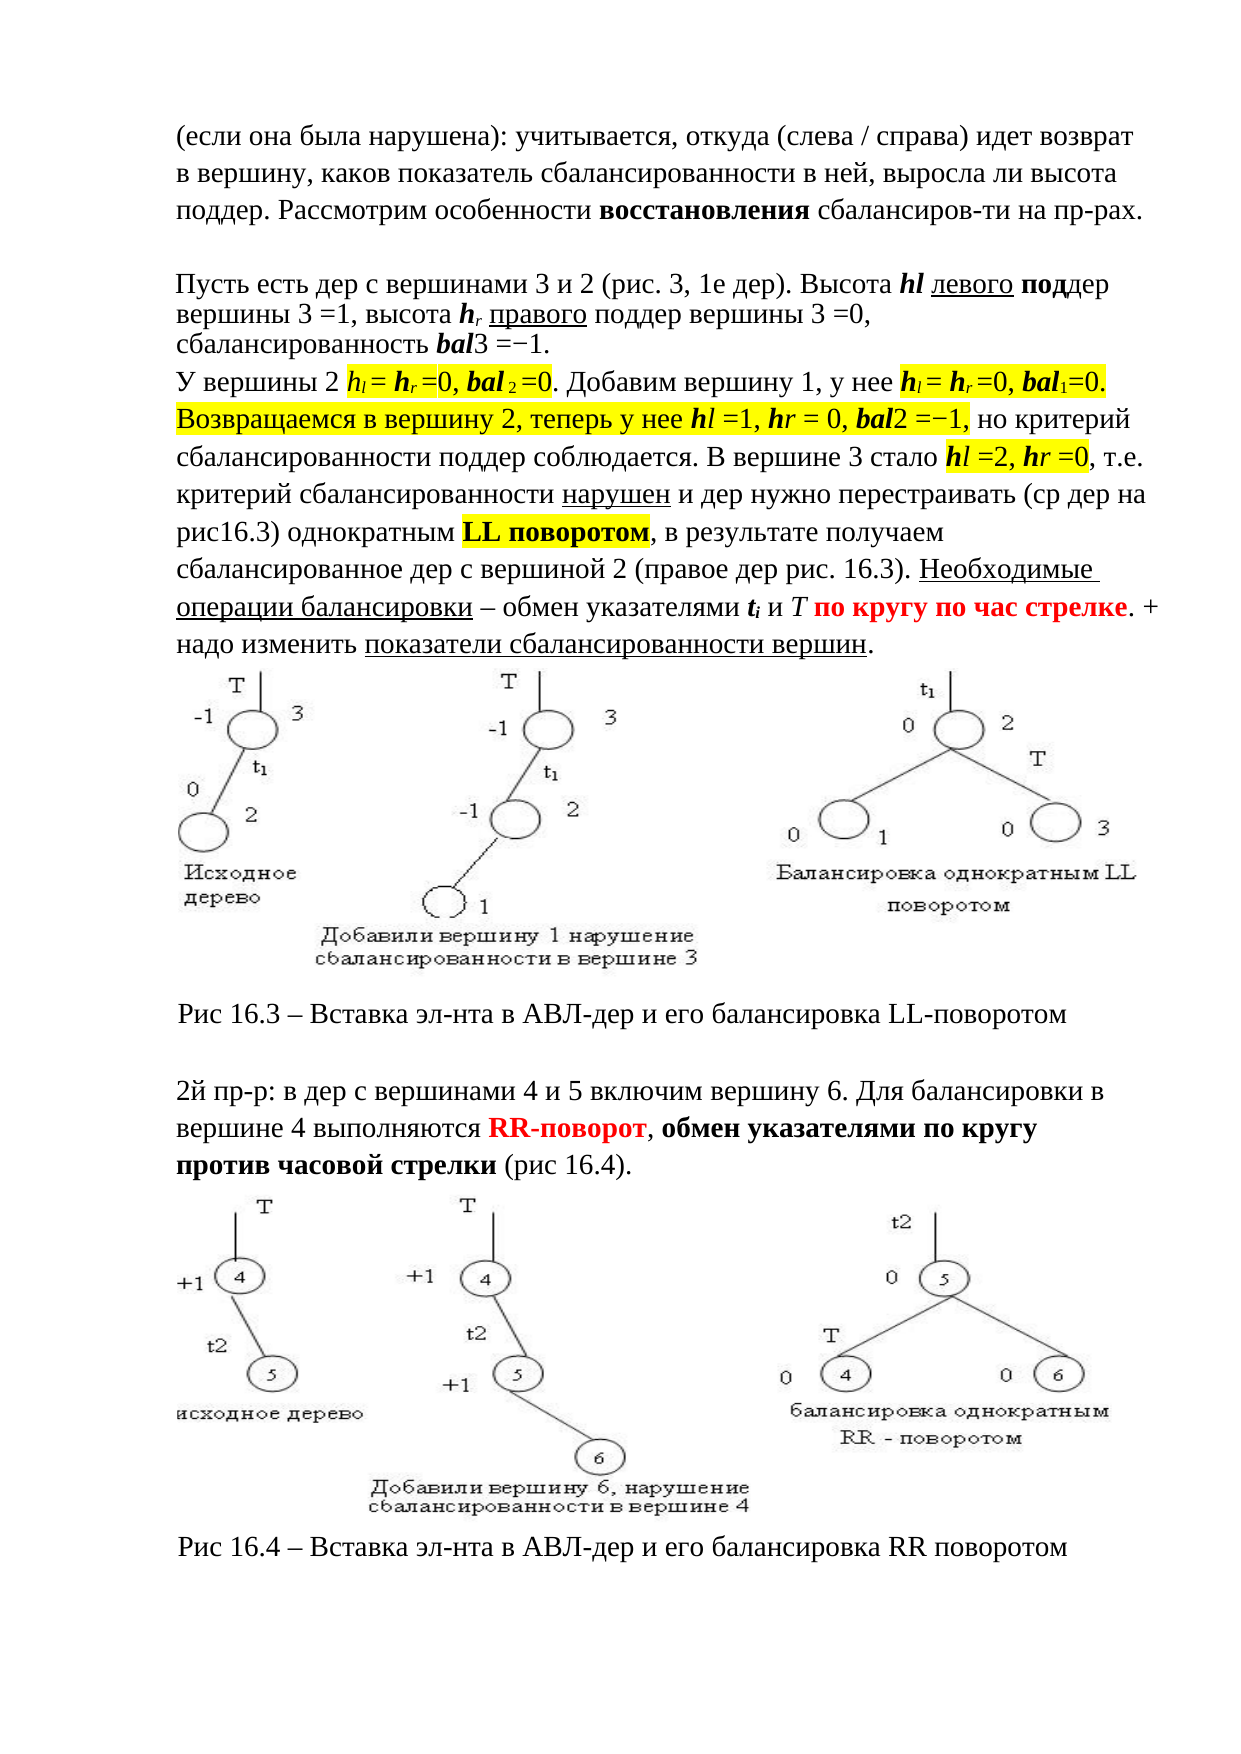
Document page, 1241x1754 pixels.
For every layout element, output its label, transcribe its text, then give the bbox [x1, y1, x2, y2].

text У вершины 2 hl = hr =0, bal 2 =0. Добавим вершину 1, у нее hl = hr =0, bal1=0. Возвращаемся в вершину 2, теперь у нее hl =1, hr = 0, bal2 =−1, но критерий сбалансированности поддер соблюдается. В вершине 3 стало hl =2, hr =0, т.е. критерий сбалансированности нарушен и дер нужно перестраивать (ср дер на рис16.3) однократным LL поворотом, в результате получаем сбалансированное дер с вершиной 2 (правое дер рис. 16.3). Необходимые операции балансировки – обмен указателями ti и Т по кругу по час стрелке. + надо изменить показатели сбалансированности вершин. [175, 364, 1167, 660]
text Рис 16.4 – Вставка эл-нта в АВЛ-дер и его балансировка RR поворотом [177, 1529, 1167, 1563]
text Рис 16.3 – Вставка эл-нта в АВЛ-дер и его балансировка LL-поворотом [177, 996, 1167, 1029]
text Пусть есть дер с вершинами 3 и 2 (рис. 3, 1е дер). Высота hl левого поддер вершины 3 =1, высота hr правого поддер вершины 3 =0, сбалансированность bal3 =−1. [175, 269, 1124, 360]
picture [178, 668, 1141, 994]
text 2й пр-р: в дер с вершинами 4 и 5 включим вершину 6. Для балансировки в вершине 4 выполняются RR-поворот, обмен указателями по кругу против часовой стрелки (рис 16.4). [176, 1073, 1124, 1181]
picture [177, 1186, 1112, 1527]
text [175, 118, 1152, 226]
